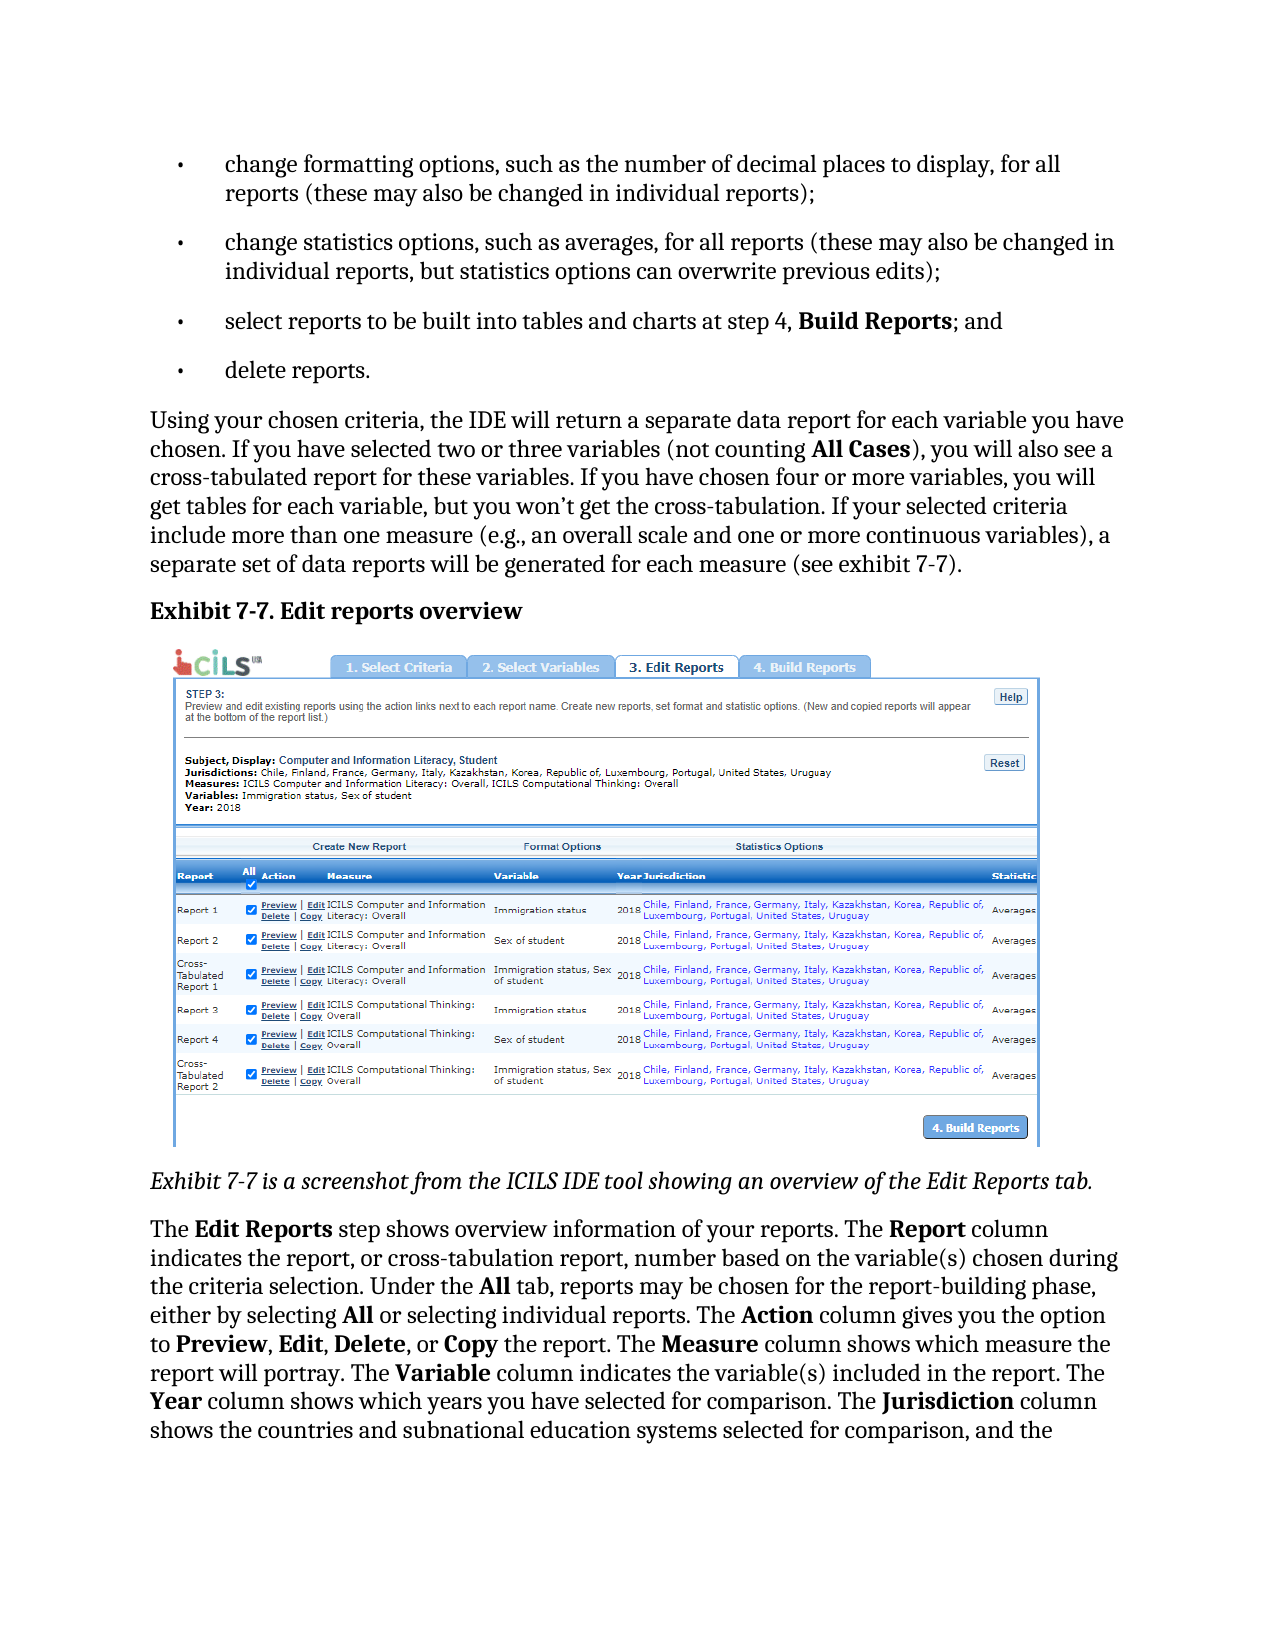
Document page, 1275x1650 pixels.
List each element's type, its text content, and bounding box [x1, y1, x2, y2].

text Exhibit 7-7 is a screenshot from the ICILS IDE tool showing an overview of the Edit Reports tab. [150, 1167, 1125, 1196]
list delete reports. [175, 356, 1125, 385]
text Using your chosen criteria, the IDE will return a separate data report for each variable you have chosen. If you have selected two or three variables (not counting All Cases), you will also see a cross-tabulated report for these variables. If you have chosen four or more variables, you will get tables for each variable, but you won’t get the cross-tabulation. If your selected criteria include more than one measure (e.g., an overall scale and one or more continuous variables), a separate set of data reports will be generated for each measure (see exhibit 7-7). [150, 406, 1125, 578]
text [150, 1215, 1125, 1445]
text Exhibit 7-7. Edit reports overview [150, 597, 1125, 626]
list change statistics options, such as averages, for all reports (these may also be changed in individual reports, but statistics options can overwrite previous edits); [175, 228, 1125, 286]
list select reports to be built into tables and charts at step 4, Build Reports; and [175, 307, 1125, 335]
list change formatting options, such as the number of decimal places to display, for all reports (these may also be changed in individual reports); [175, 150, 1125, 207]
picture [168, 644, 1044, 1147]
